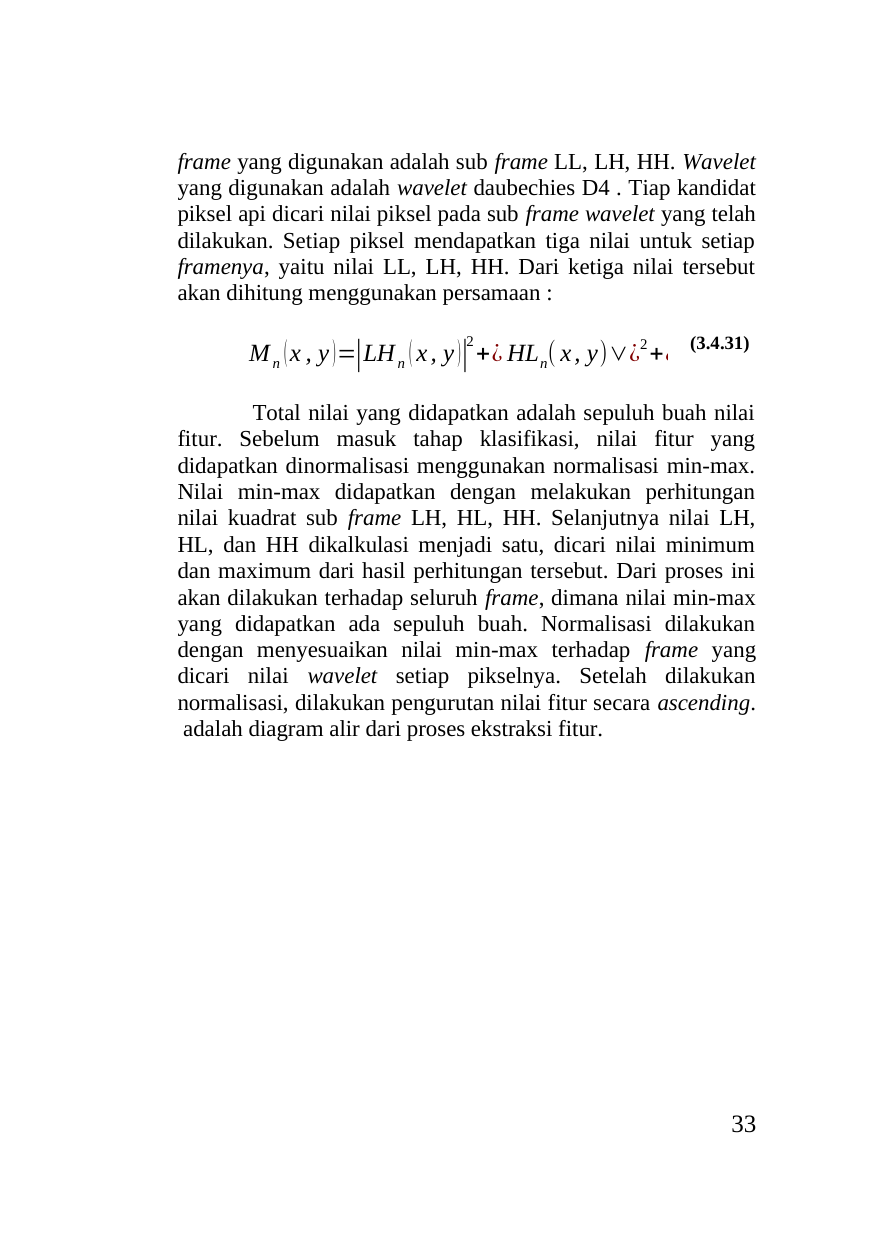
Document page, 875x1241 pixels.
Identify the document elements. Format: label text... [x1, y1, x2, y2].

table_header [161, 332, 667, 373]
